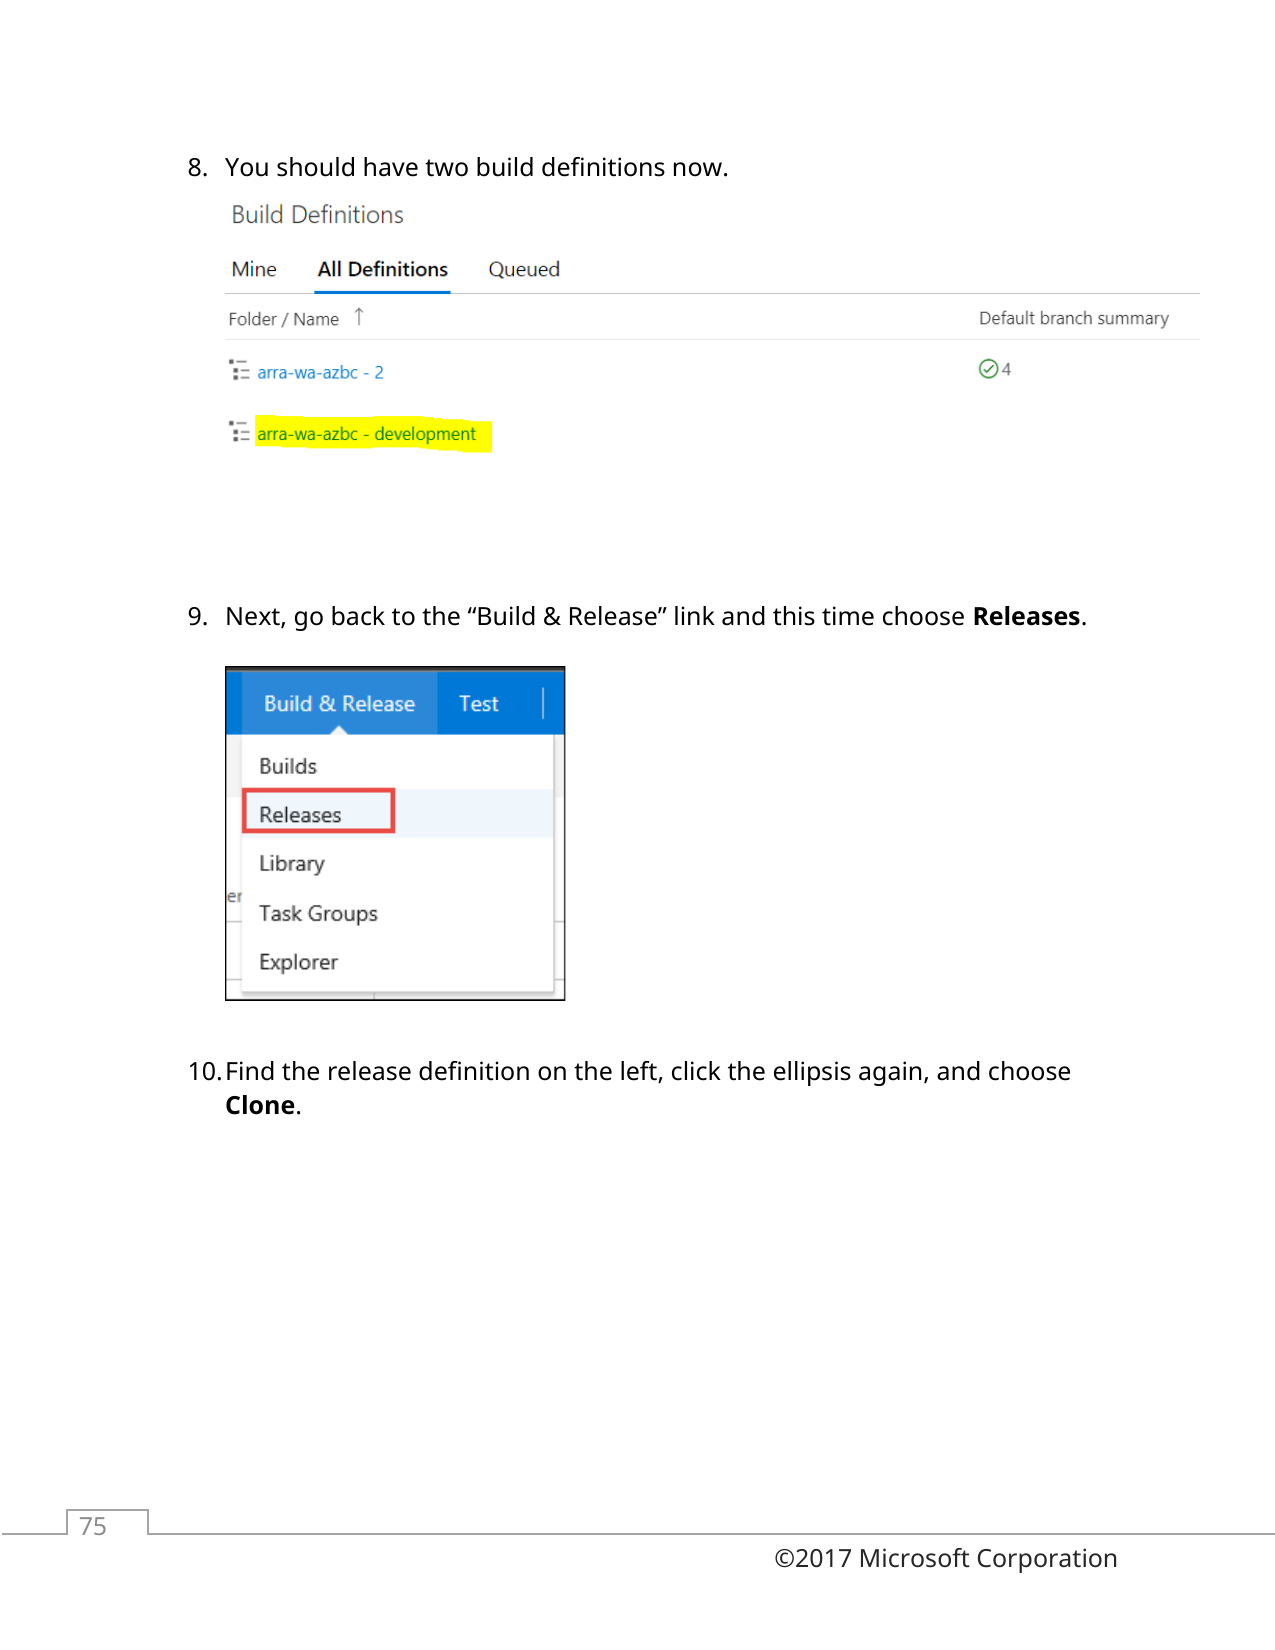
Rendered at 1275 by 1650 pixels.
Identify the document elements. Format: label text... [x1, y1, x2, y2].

list You should have two build definitions now. [187, 150, 1125, 184]
picture [225, 666, 566, 1001]
picture [225, 196, 1200, 487]
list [187, 1054, 1125, 1156]
